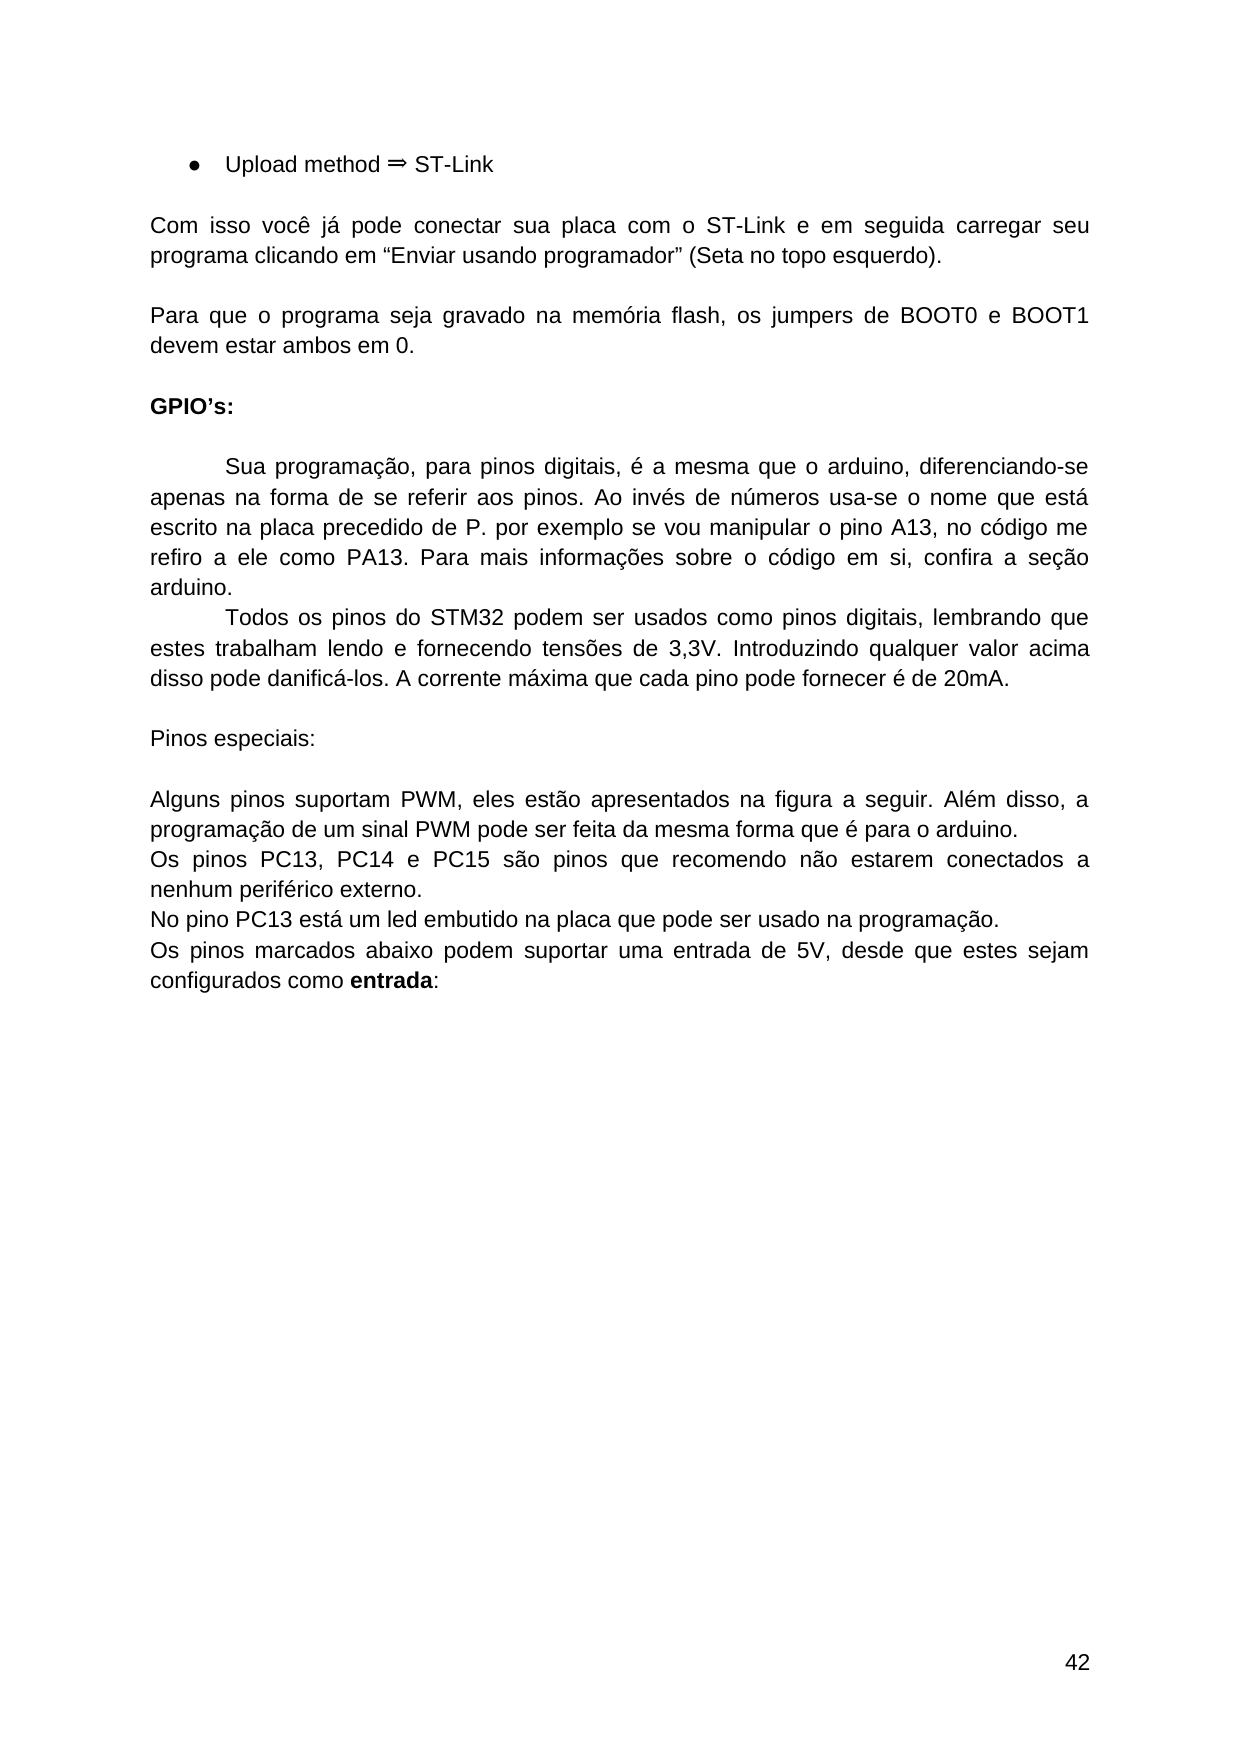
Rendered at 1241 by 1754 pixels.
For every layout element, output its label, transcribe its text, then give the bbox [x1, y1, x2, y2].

text Para que o programa seja gravado na memória flash, os jumpers de BOOT0 e BOOT1 devem estar ambos em 0. [150, 302, 1090, 359]
text Com isso você já pode conectar sua placa com o ST-Link e em seguida carregar seu programa clicando em “Enviar usando programador” (Seta no topo esquerdo). [150, 212, 1090, 268]
text Todos os pinos do STM32 podem ser usados como pinos digitais, lembrando que estes trabalham lendo e fornecendo tensões de 3,3V. Introduzindo qualquer valor acima disso pode danificá-los. A corrente máxima que cada pino pode fornecer é de 20mA. [150, 604, 1090, 691]
text No pino PC13 está um led embutido na placa que pode ser usado na programação. [150, 906, 1090, 933]
text Pinos especiais: [150, 725, 1090, 752]
text Os pinos marcados abaixo podem suportar uma entrada de 5V, desde que estes sejam configurados como entrada: [150, 937, 1090, 993]
list Upload method ST-Link [187, 150, 1090, 178]
text Alguns pinos suportam PWM, eles estão apresentados na figura a seguir. Além disso, a programação de um sinal PWM pode ser feita da mesma forma que é para o arduino. [150, 786, 1090, 842]
text Sua programação, para pinos digitais, é a mesma que o arduino, diferenciando-se apenas na forma de se referir aos pinos. Ao invés de números usa-se o nome que está escrito na placa precedido de P. por exemplo se vou manipular o pino A13, no código me refiro a ele como PA13. Para mais informações sobre o código em si, confira a seção arduino. [150, 453, 1090, 601]
text Os pinos PC13, PC14 e PC15 são pinos que recomendo não estarem conectados a nenhum periférico externo. [150, 846, 1090, 903]
text GPIO’s: [150, 393, 1090, 419]
